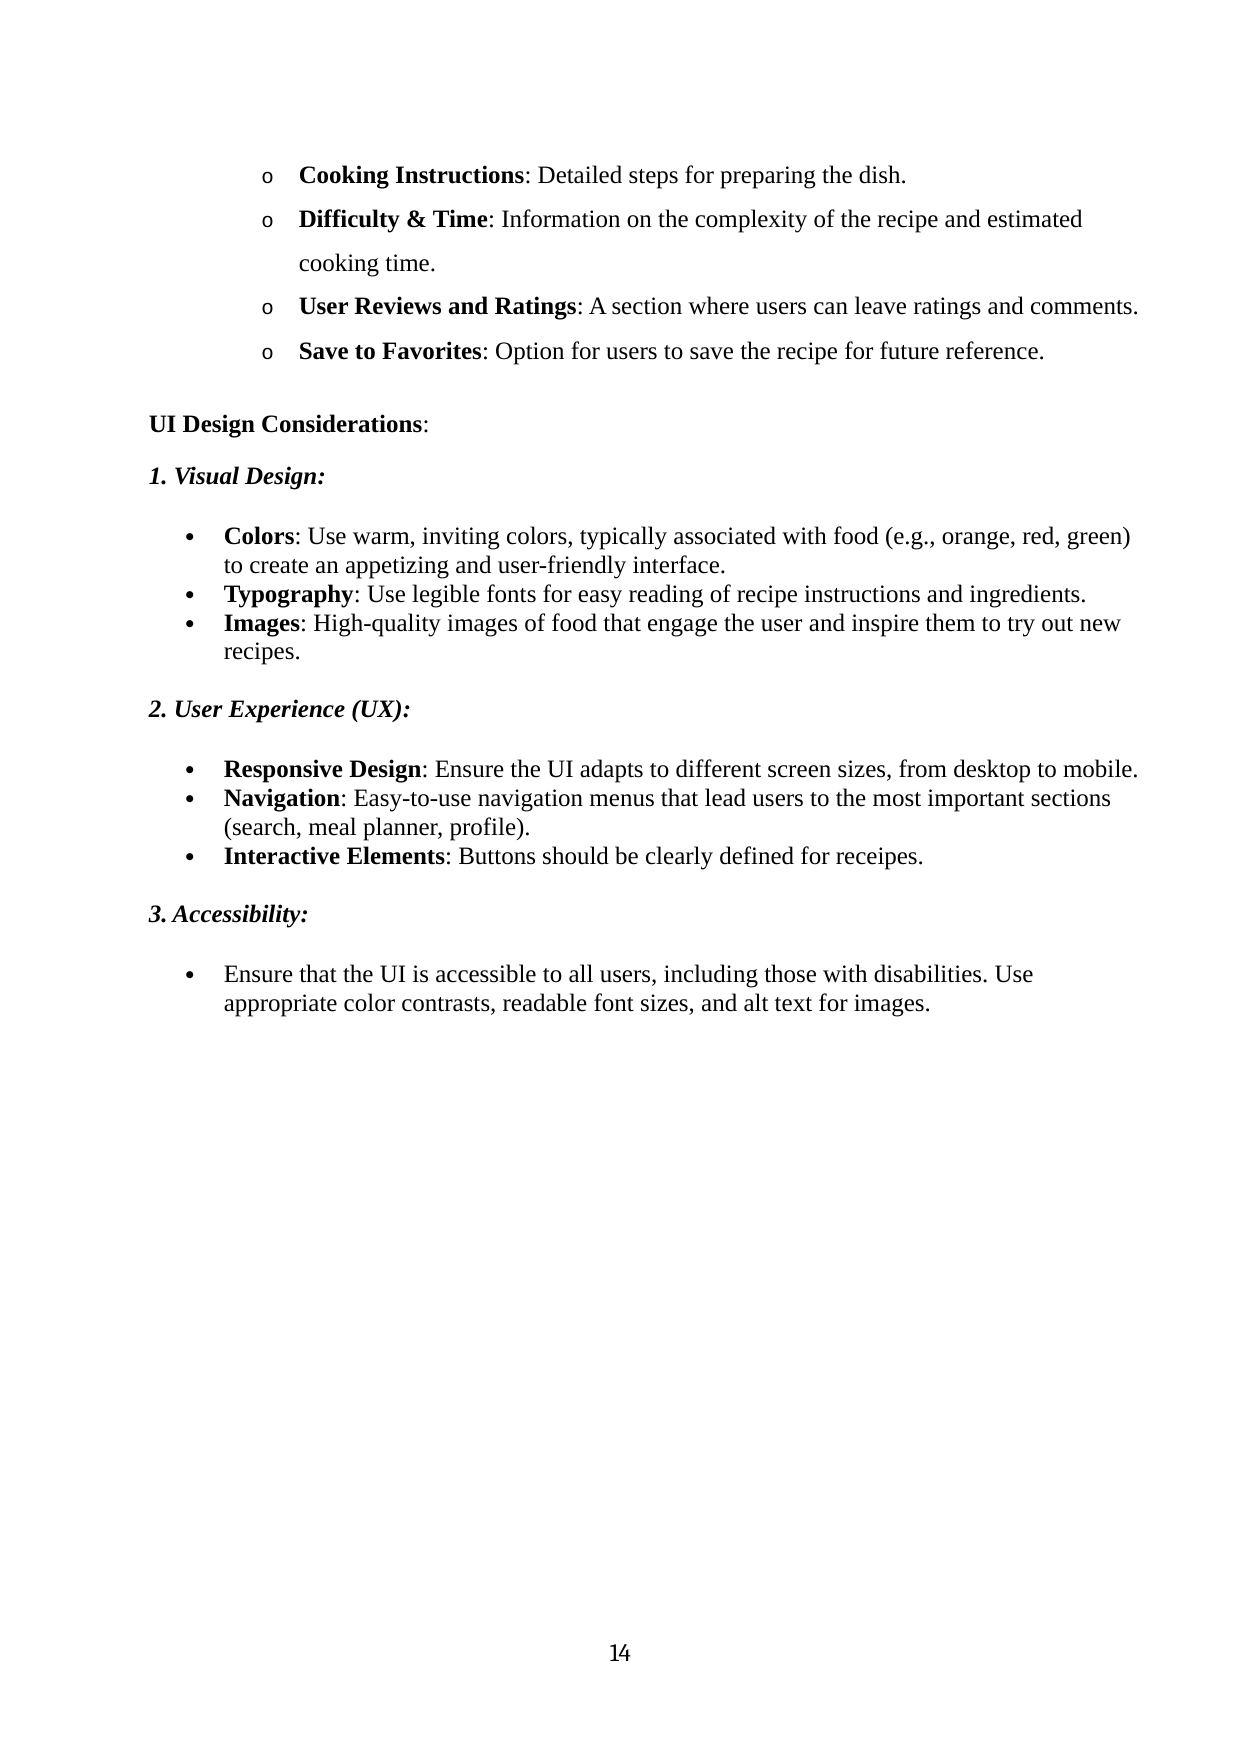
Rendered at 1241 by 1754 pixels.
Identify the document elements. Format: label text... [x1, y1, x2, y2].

list User Reviews and Ratings: A section where users can leave ratings and comments. [261, 291, 1141, 321]
list Images: High-quality images of food that engage the user and inspire them to try out new recipes. [186, 608, 1141, 665]
list Cooking Instructions: Detailed steps for preparing the dish. [261, 160, 1141, 189]
subtitle 2. User Experience (UX): [148, 694, 1141, 723]
subtitle UI Design Considerations: [148, 409, 1141, 438]
subtitle 1. Visual Design: [148, 461, 1141, 490]
list Difficulty & Time: Information on the complexity of the recipe and estimated cooking time. [261, 204, 1141, 277]
list Typography: Use legible fonts for easy reading of recipe instructions and ingredients. [186, 579, 1141, 608]
list Interactive Elements: Buttons should be clearly defined for receipes. [186, 841, 1141, 869]
list Ensure that the UI is accessible to all users, including those with disabilities. Use appropriate color contrasts, readable font sizes, and alt text for images. [186, 959, 1141, 1016]
list Responsive Design: Ensure the UI adapts to different screen sizes, from desktop to mobile. [186, 754, 1141, 783]
subtitle 3. Accessibility: [148, 899, 1141, 927]
list Navigation: Easy-to-use navigation menus that lead users to the most important sections (search, meal planner, profile). [186, 783, 1141, 841]
list Colors: Use warm, inviting colors, typically associated with food (e.g., orange, red, green) to create an appetizing and user-friendly interface. [186, 521, 1141, 579]
list Save to Favorites: Option for users to save the recipe for future reference. [261, 336, 1141, 365]
